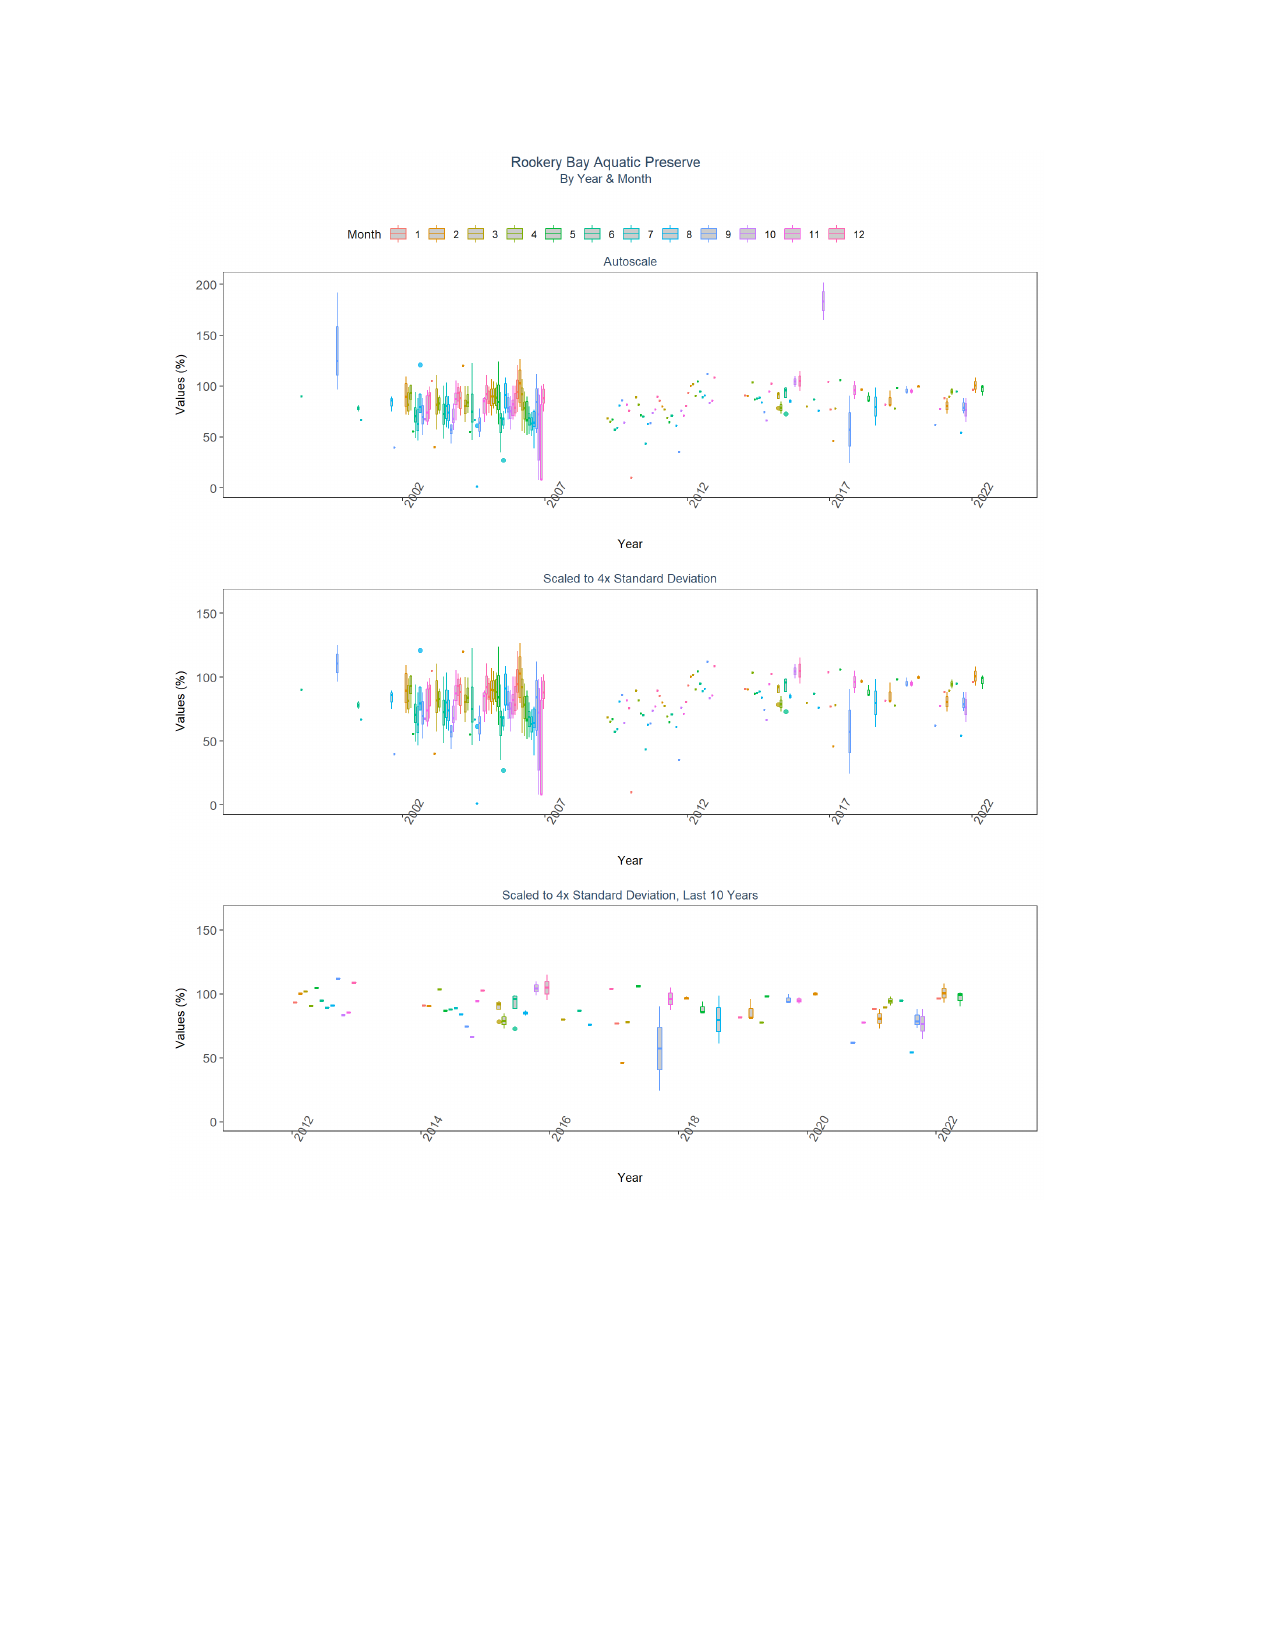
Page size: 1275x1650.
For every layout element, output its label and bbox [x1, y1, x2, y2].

picture [168, 150, 1044, 1200]
